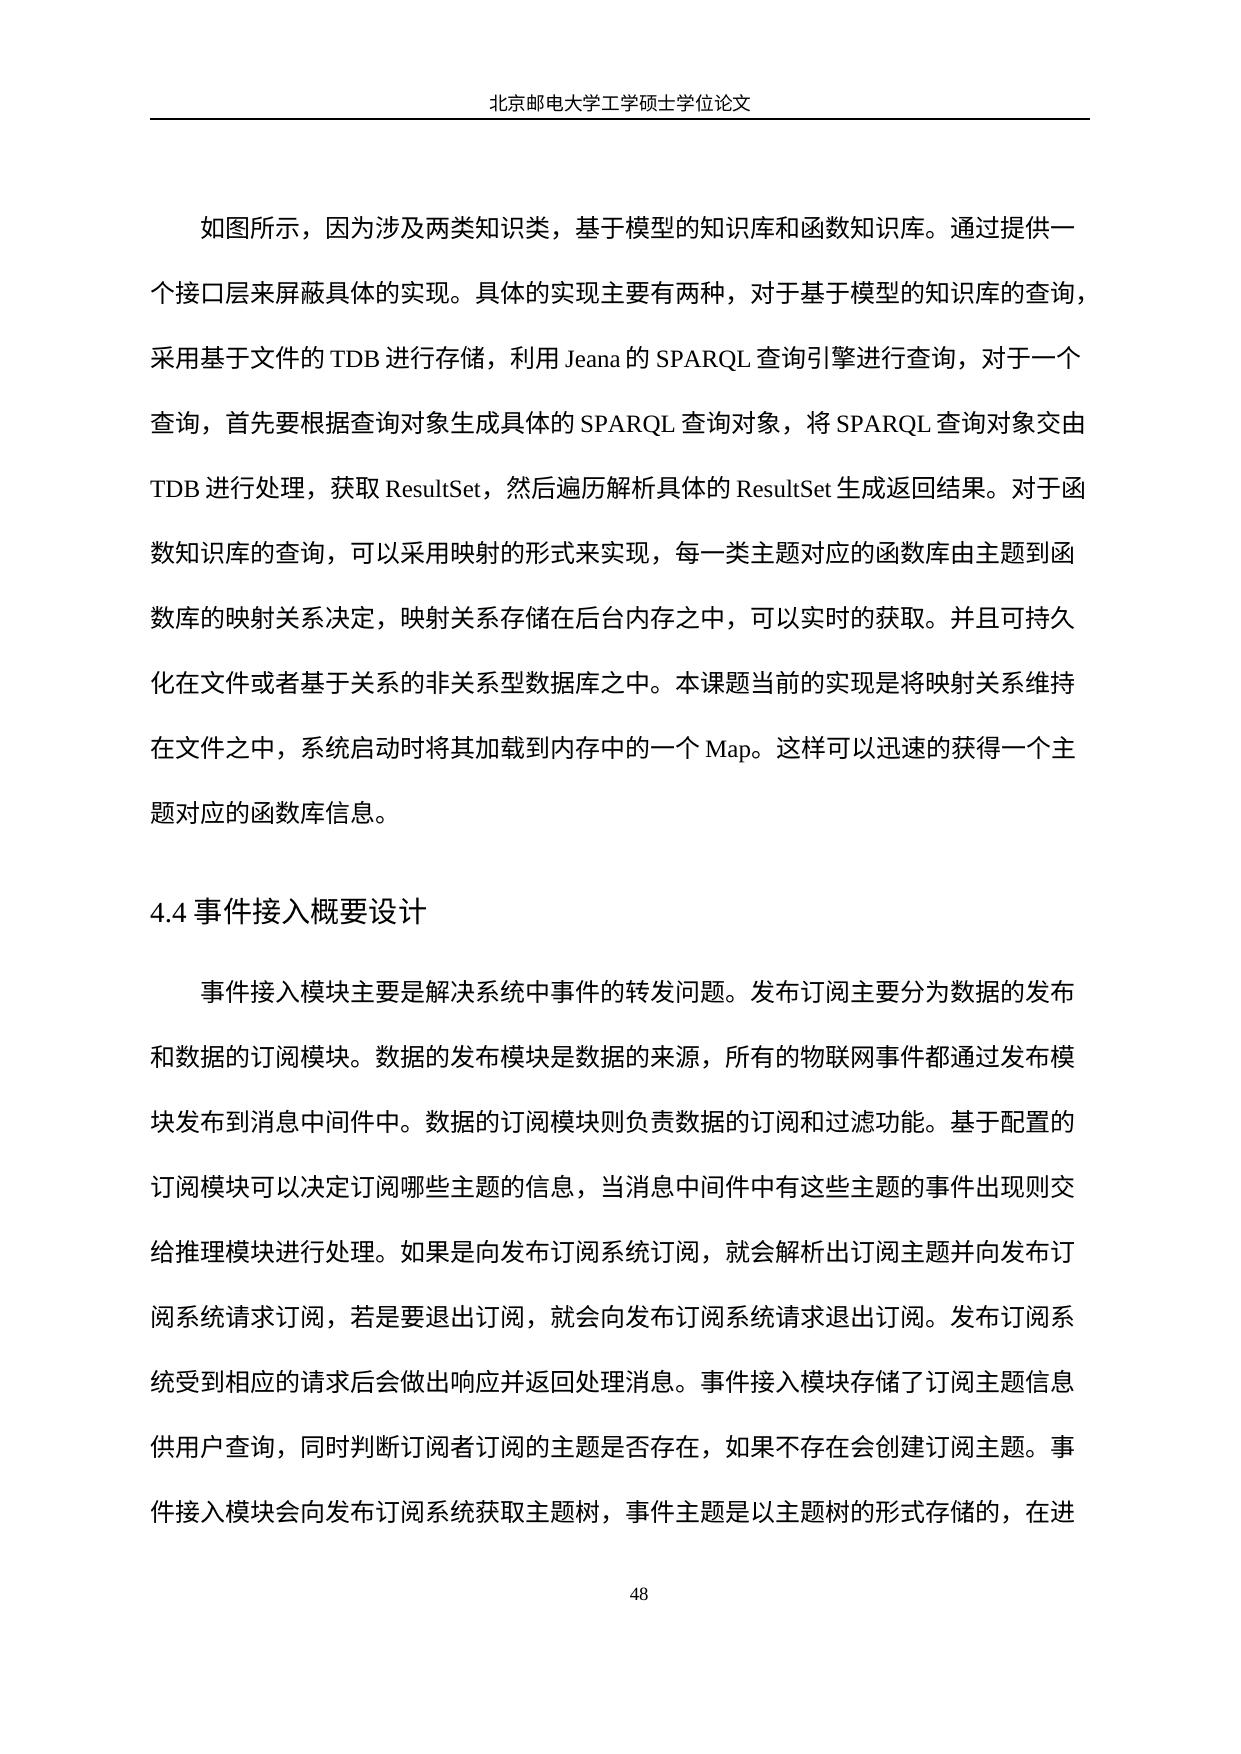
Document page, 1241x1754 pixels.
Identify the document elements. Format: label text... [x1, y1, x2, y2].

text 如图所示，因为涉及两类知识类，基于模型的知识库和函数知识库。通过提供一个接口层来屏蔽具体的实现。具体的实现主要有两种，对于基于模型的知识库的查询，采用基于文件的TDB进行存储，利用Jeana的SPARQL查询引擎进行查询，对于一个查询，首先要根据查询对象生成具体的SPARQL查询对象，将SPARQL查询对象交由TDB进行处理，获取ResultSet，然后遍历解析具体的ResultSet生成返回结果。对于函数知识库的查询，可以采用映射的形式来实现，每一类主题对应的函数库由主题到函数库的映射关系决定，映射关系存储在后台内存之中，可以实时的获取。并且可持久化在文件或者基于关系的非关系型数据库之中。本课题当前的实现是将映射关系维持在文件之中，系统启动时将其加载到内存中的一个Map。这样可以迅速的获得一个主题对应的函数库信息。 [150, 194, 1090, 844]
subtitle 4.4 事件接入概要设计 [150, 877, 1090, 942]
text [150, 958, 1090, 1543]
